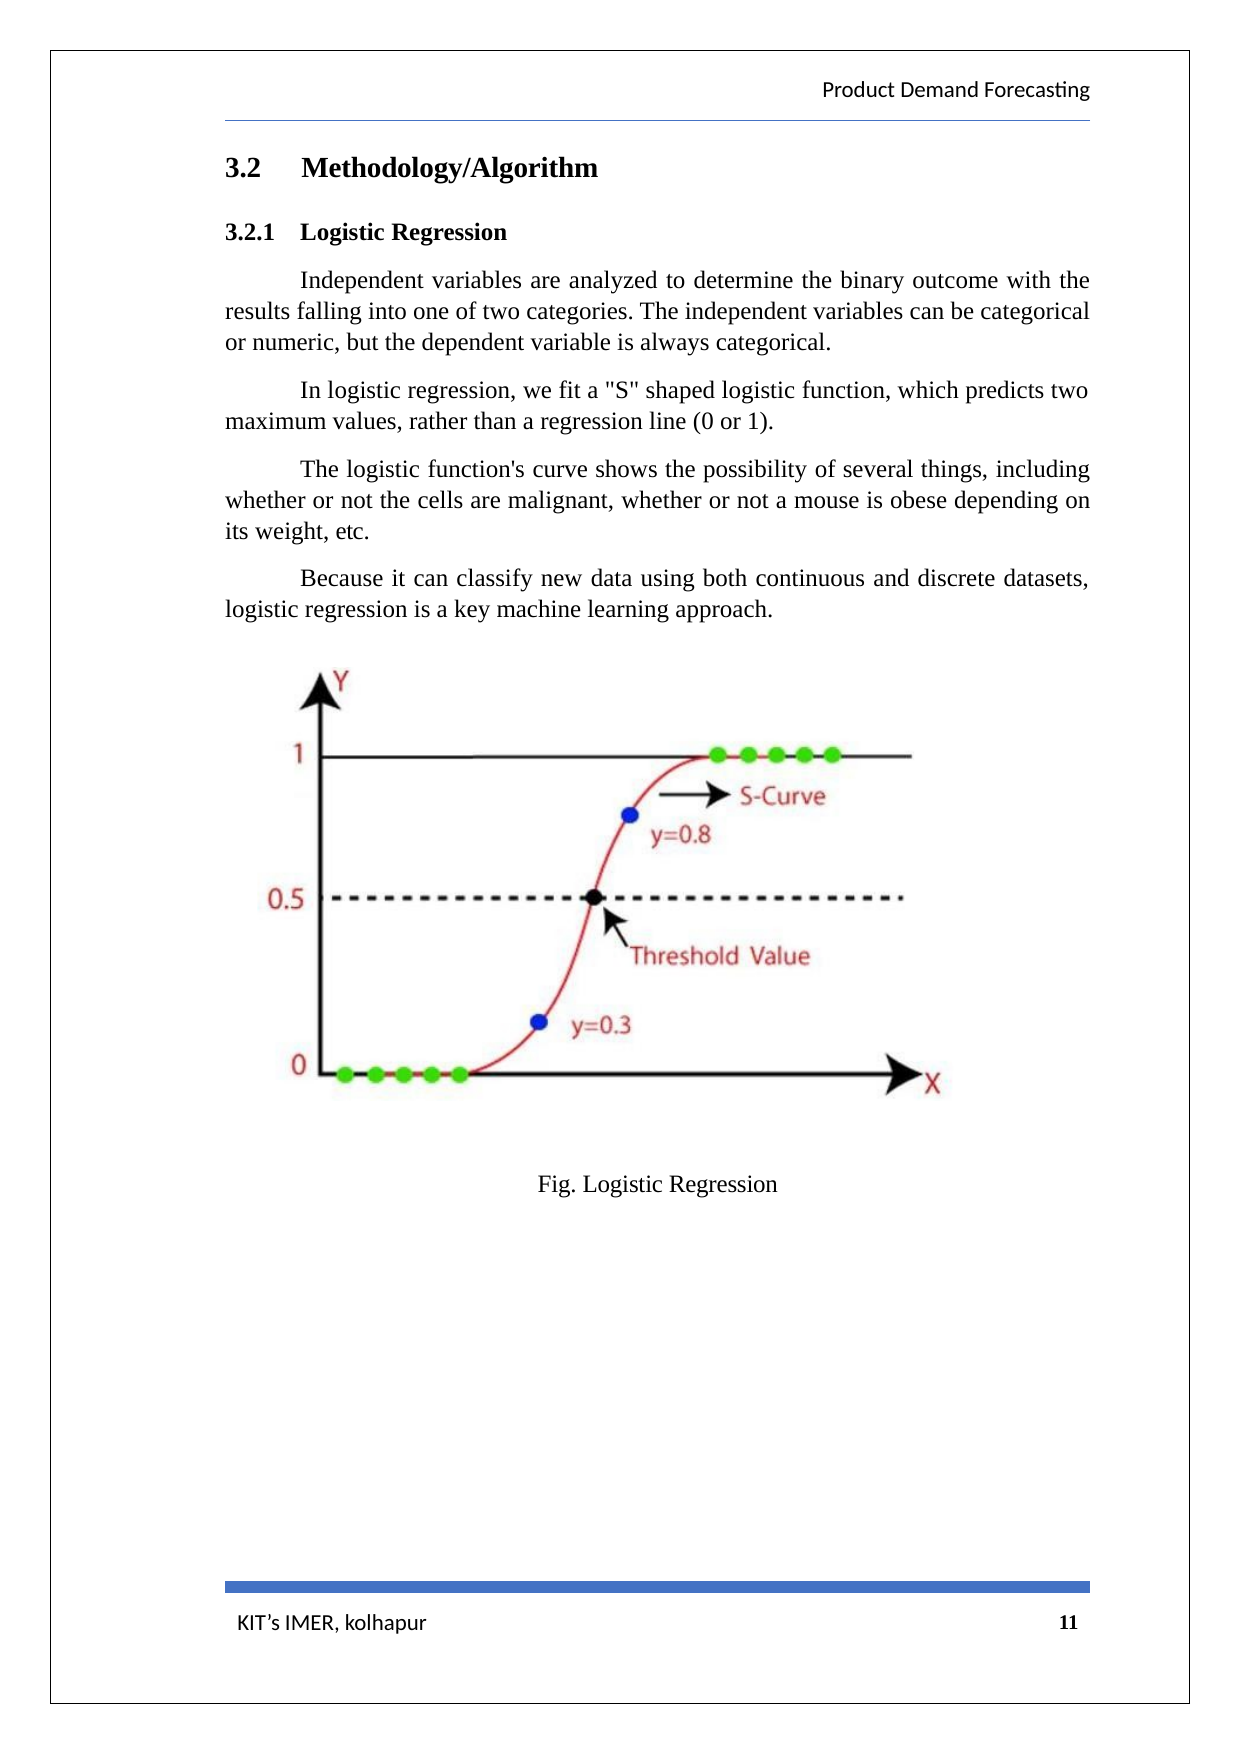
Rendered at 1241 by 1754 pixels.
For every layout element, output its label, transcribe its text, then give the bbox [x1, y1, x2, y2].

text The logistic function's curve shows the possibility of several things, including whether or not the cells are malignant, whether or not a mouse is obese depending on its weight, etc. [225, 454, 1090, 544]
list Logistic Regression [225, 217, 1090, 246]
text In logistic regression, we fit a "S" shaped logistic function, which predicts two maximum values, rather than a regression line (0 or 1). [225, 375, 1090, 435]
picture [257, 667, 954, 1101]
list Methodology/Algorithm [225, 150, 1090, 183]
text Fig. Logistic Regression [225, 1169, 1090, 1197]
text Independent variables are analyzed to determine the binary outcome with the results falling into one of two categories. The independent variables can be categorical or numeric, but the dependent variable is always categorical. [225, 265, 1090, 356]
text Because it can classify new data using both continuous and discrete datasets, logistic regression is a key machine learning approach. [225, 563, 1090, 623]
